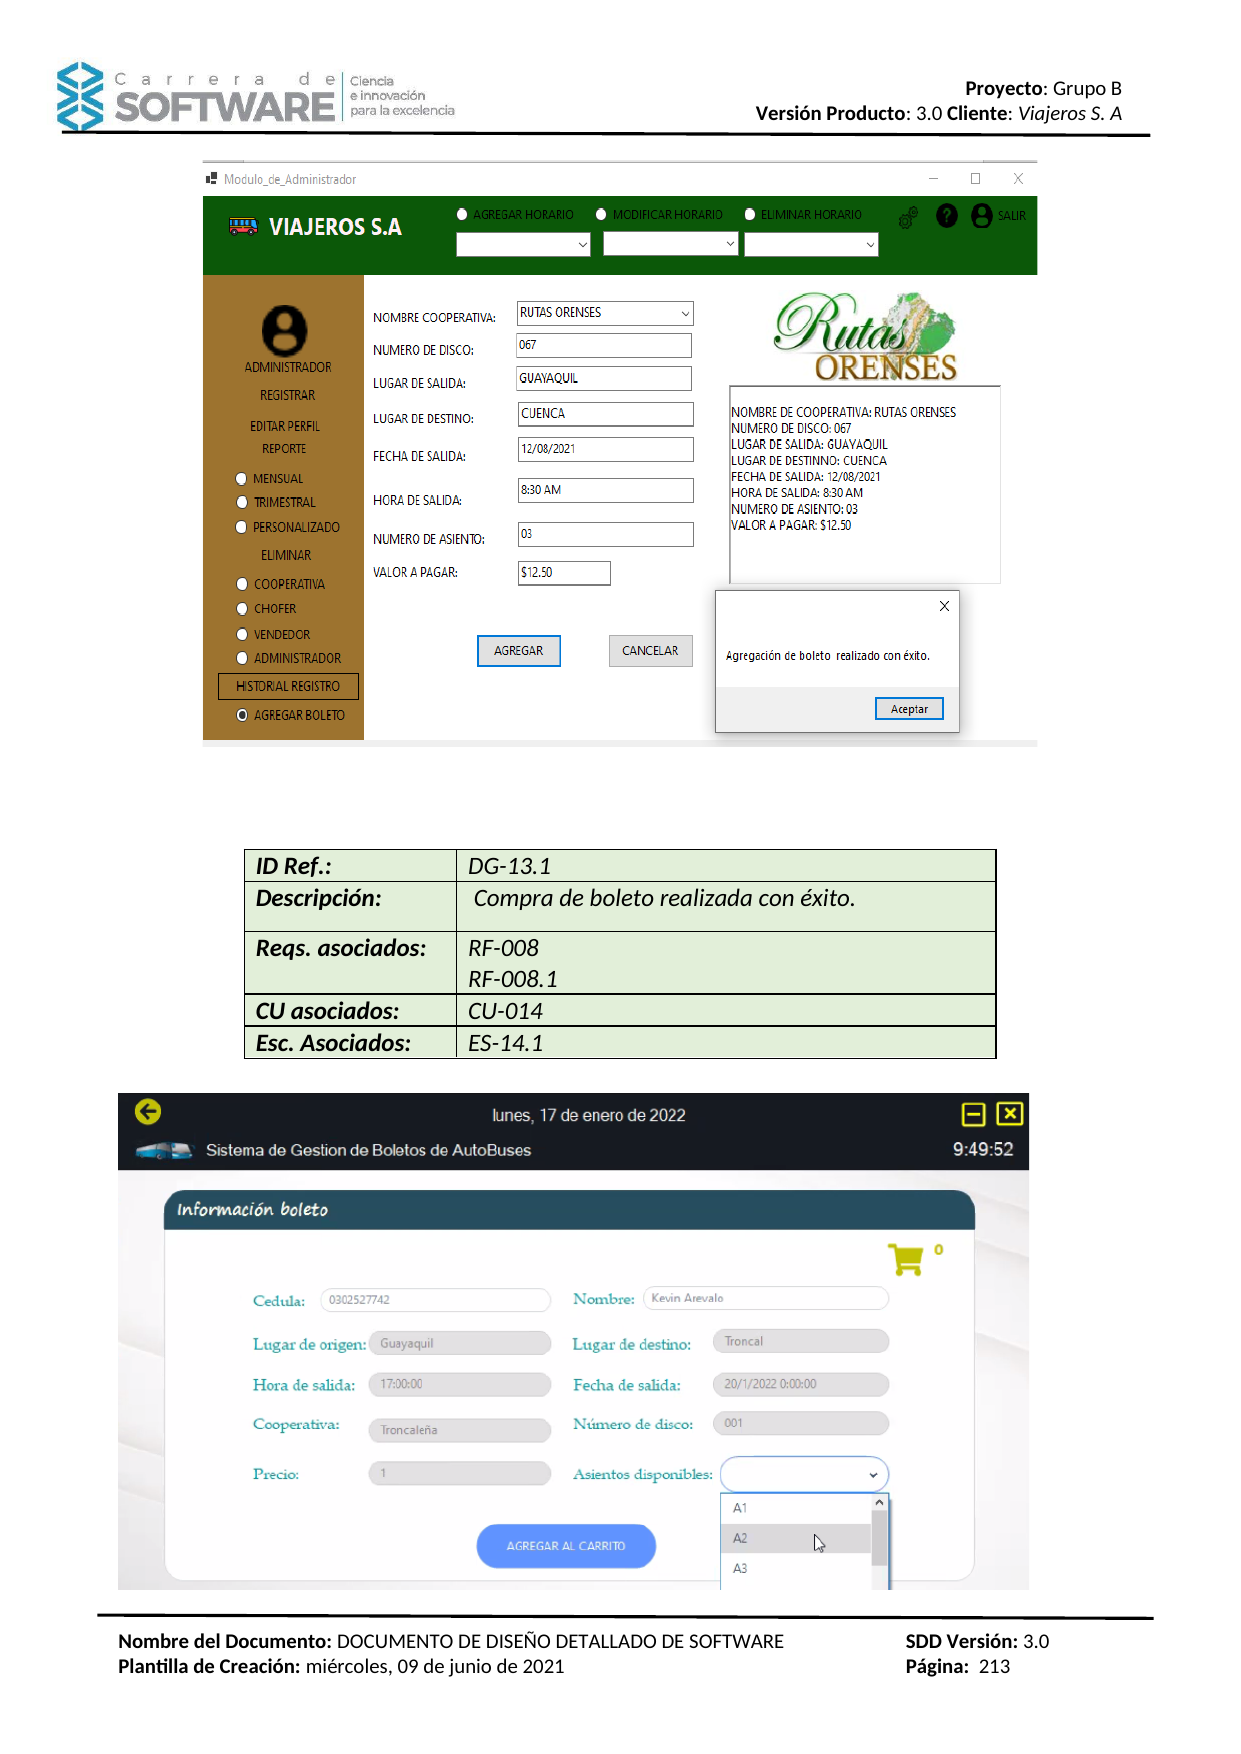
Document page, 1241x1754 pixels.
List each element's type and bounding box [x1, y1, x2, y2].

picture [202, 160, 1038, 747]
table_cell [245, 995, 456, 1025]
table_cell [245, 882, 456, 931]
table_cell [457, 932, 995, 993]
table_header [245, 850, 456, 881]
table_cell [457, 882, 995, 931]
picture [46, 46, 461, 154]
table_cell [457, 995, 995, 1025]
picture [118, 1093, 1030, 1590]
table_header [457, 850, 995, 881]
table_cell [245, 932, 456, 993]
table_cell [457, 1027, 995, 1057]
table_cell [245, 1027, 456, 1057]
